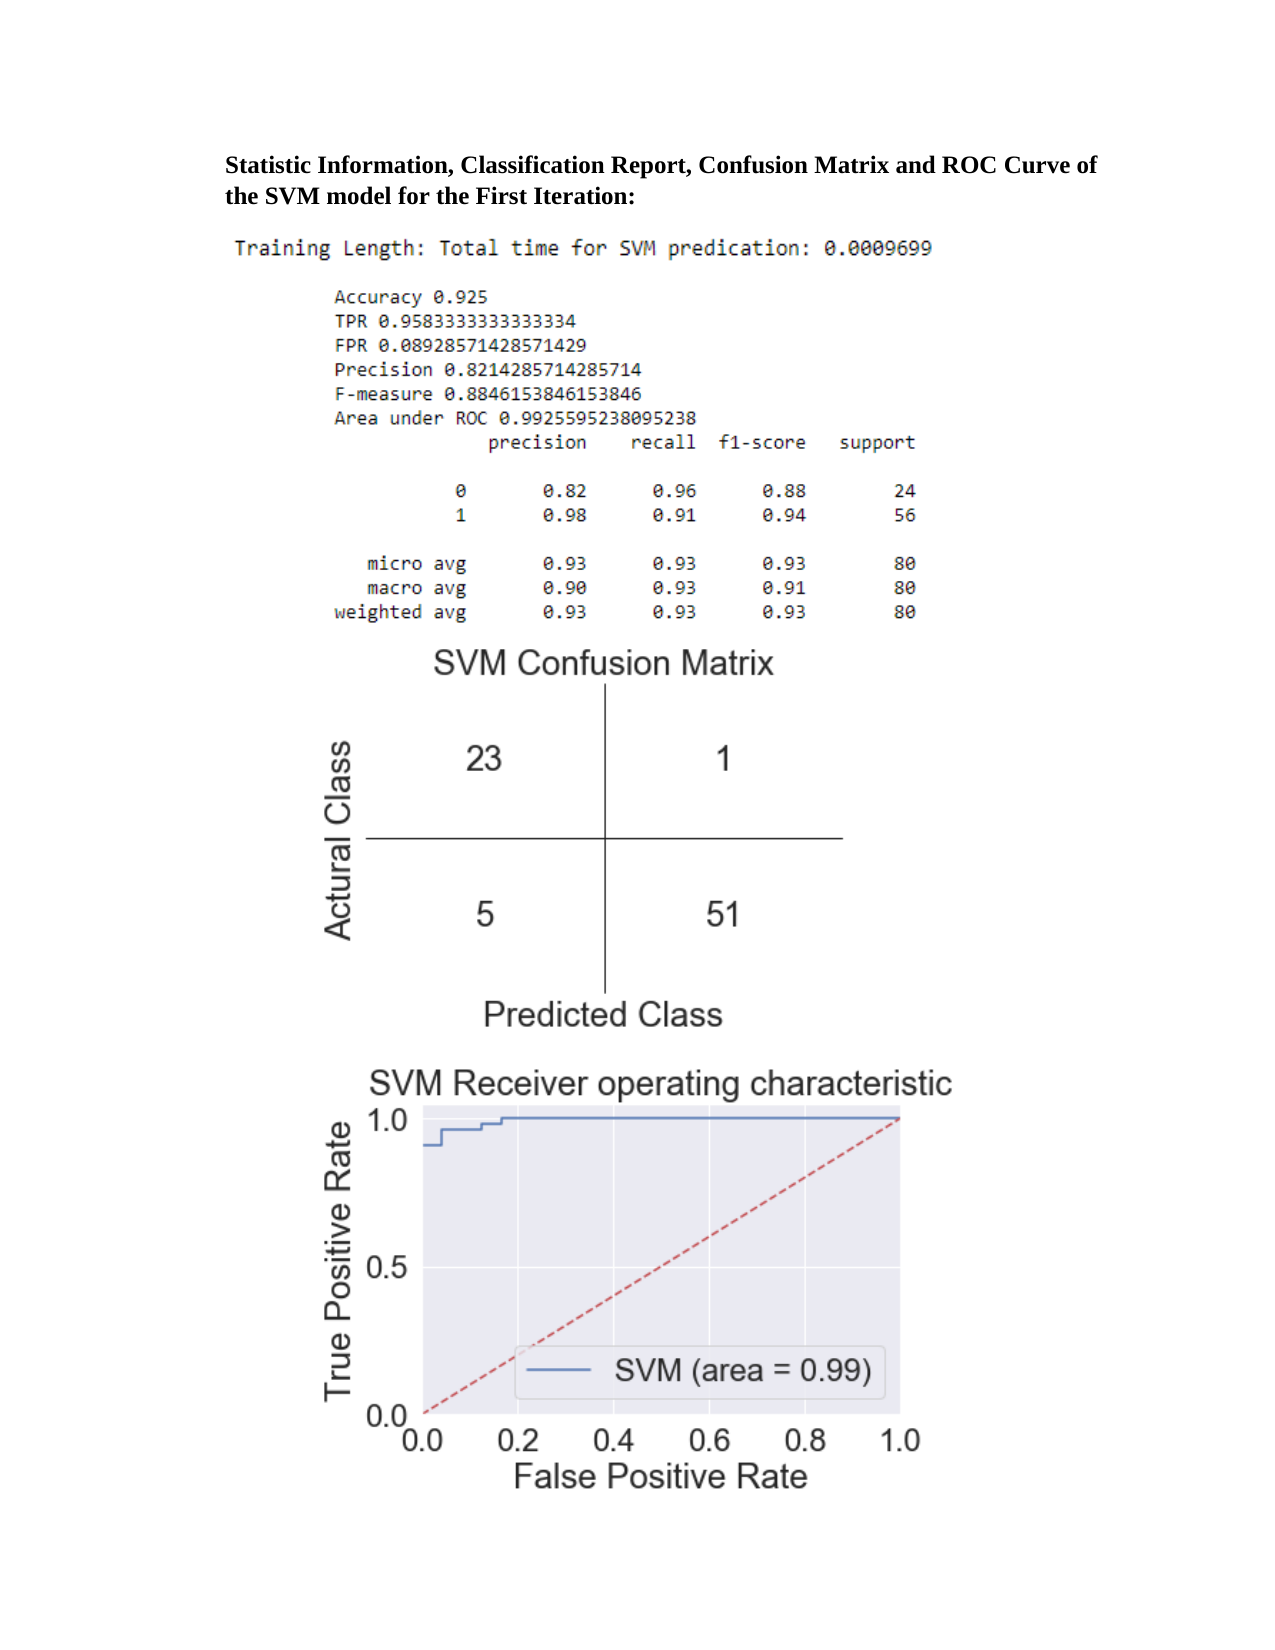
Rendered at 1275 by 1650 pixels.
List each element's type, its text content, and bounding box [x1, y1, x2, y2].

text Statistic Information, Classification Report, Confusion Matrix and ROC Curve of the SVM model for the First Iteration: [225, 150, 1125, 210]
picture [225, 228, 949, 267]
picture [306, 638, 969, 1500]
picture [329, 285, 946, 637]
